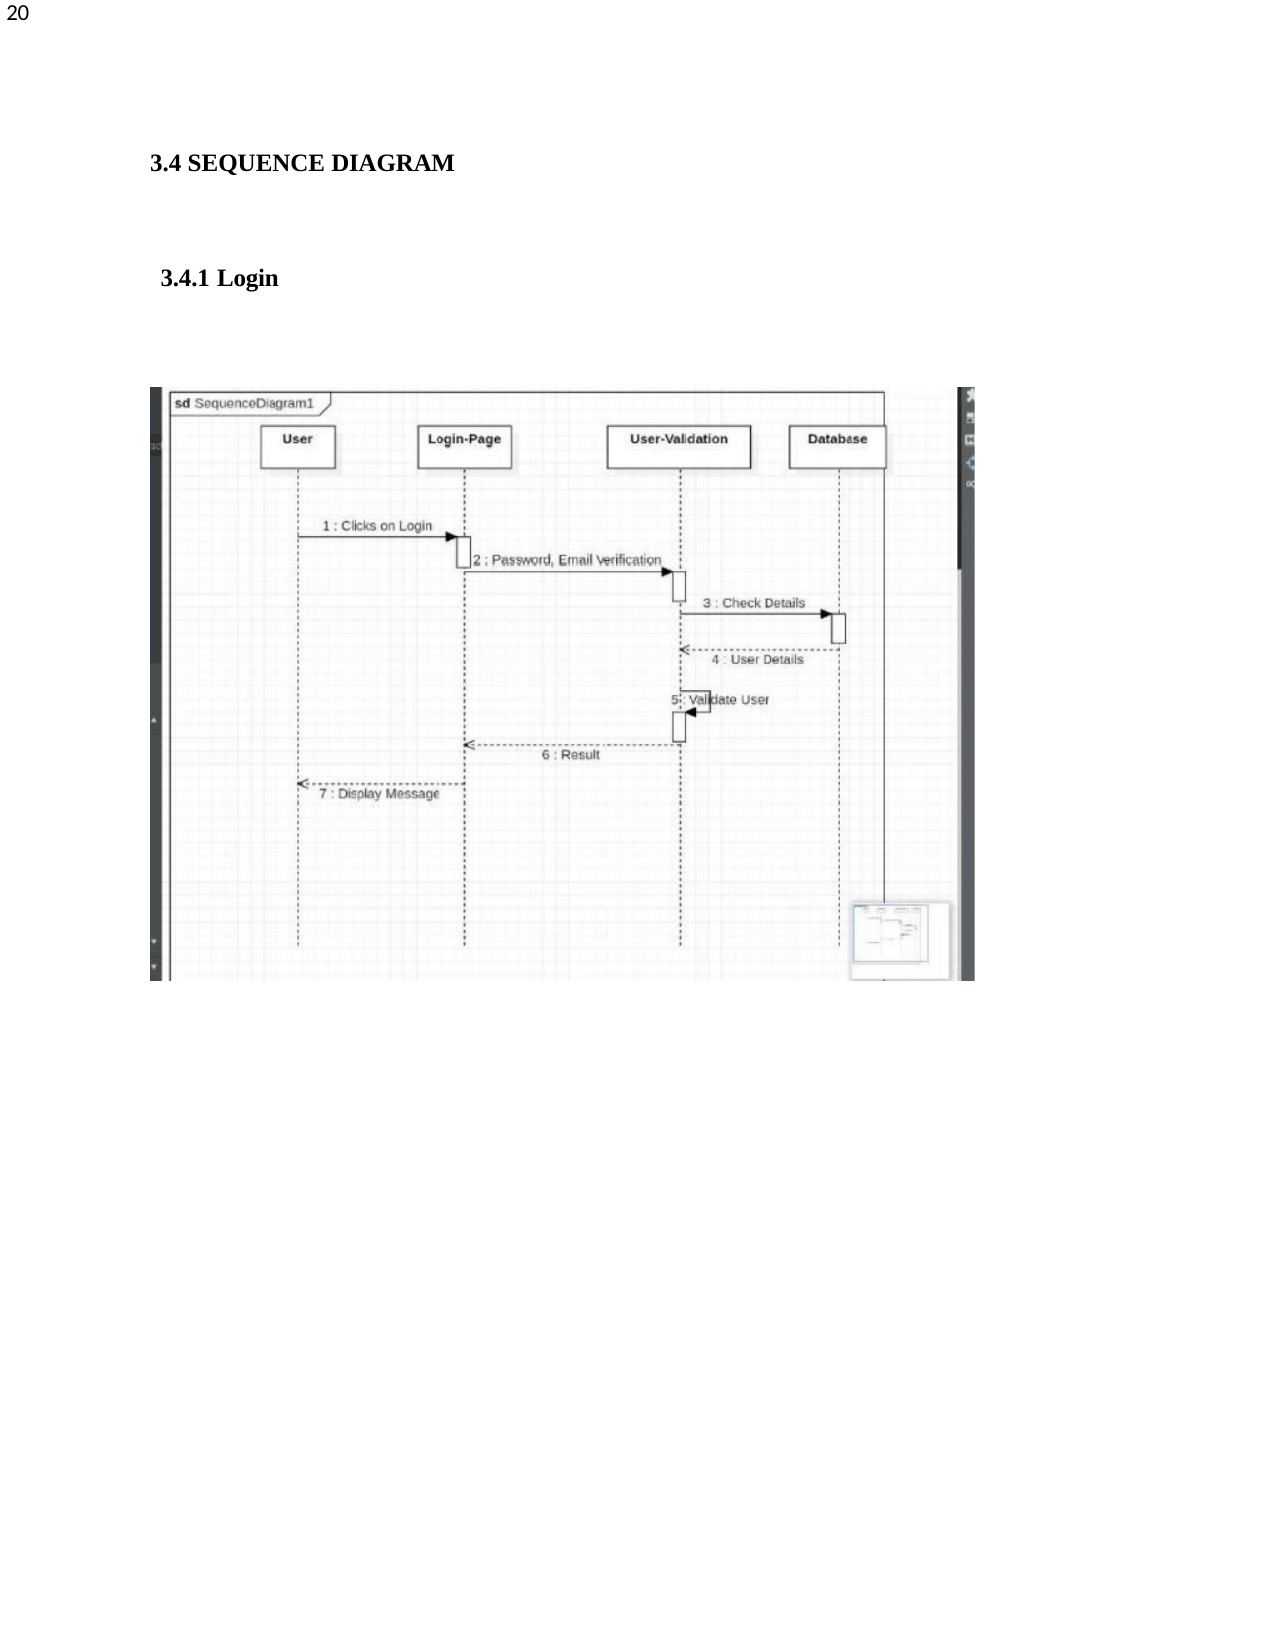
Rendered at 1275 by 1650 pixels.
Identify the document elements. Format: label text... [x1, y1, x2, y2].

list Login [160, 263, 1210, 291]
picture [150, 387, 975, 981]
list SEQUENCE DIAGRAM [150, 148, 1210, 176]
